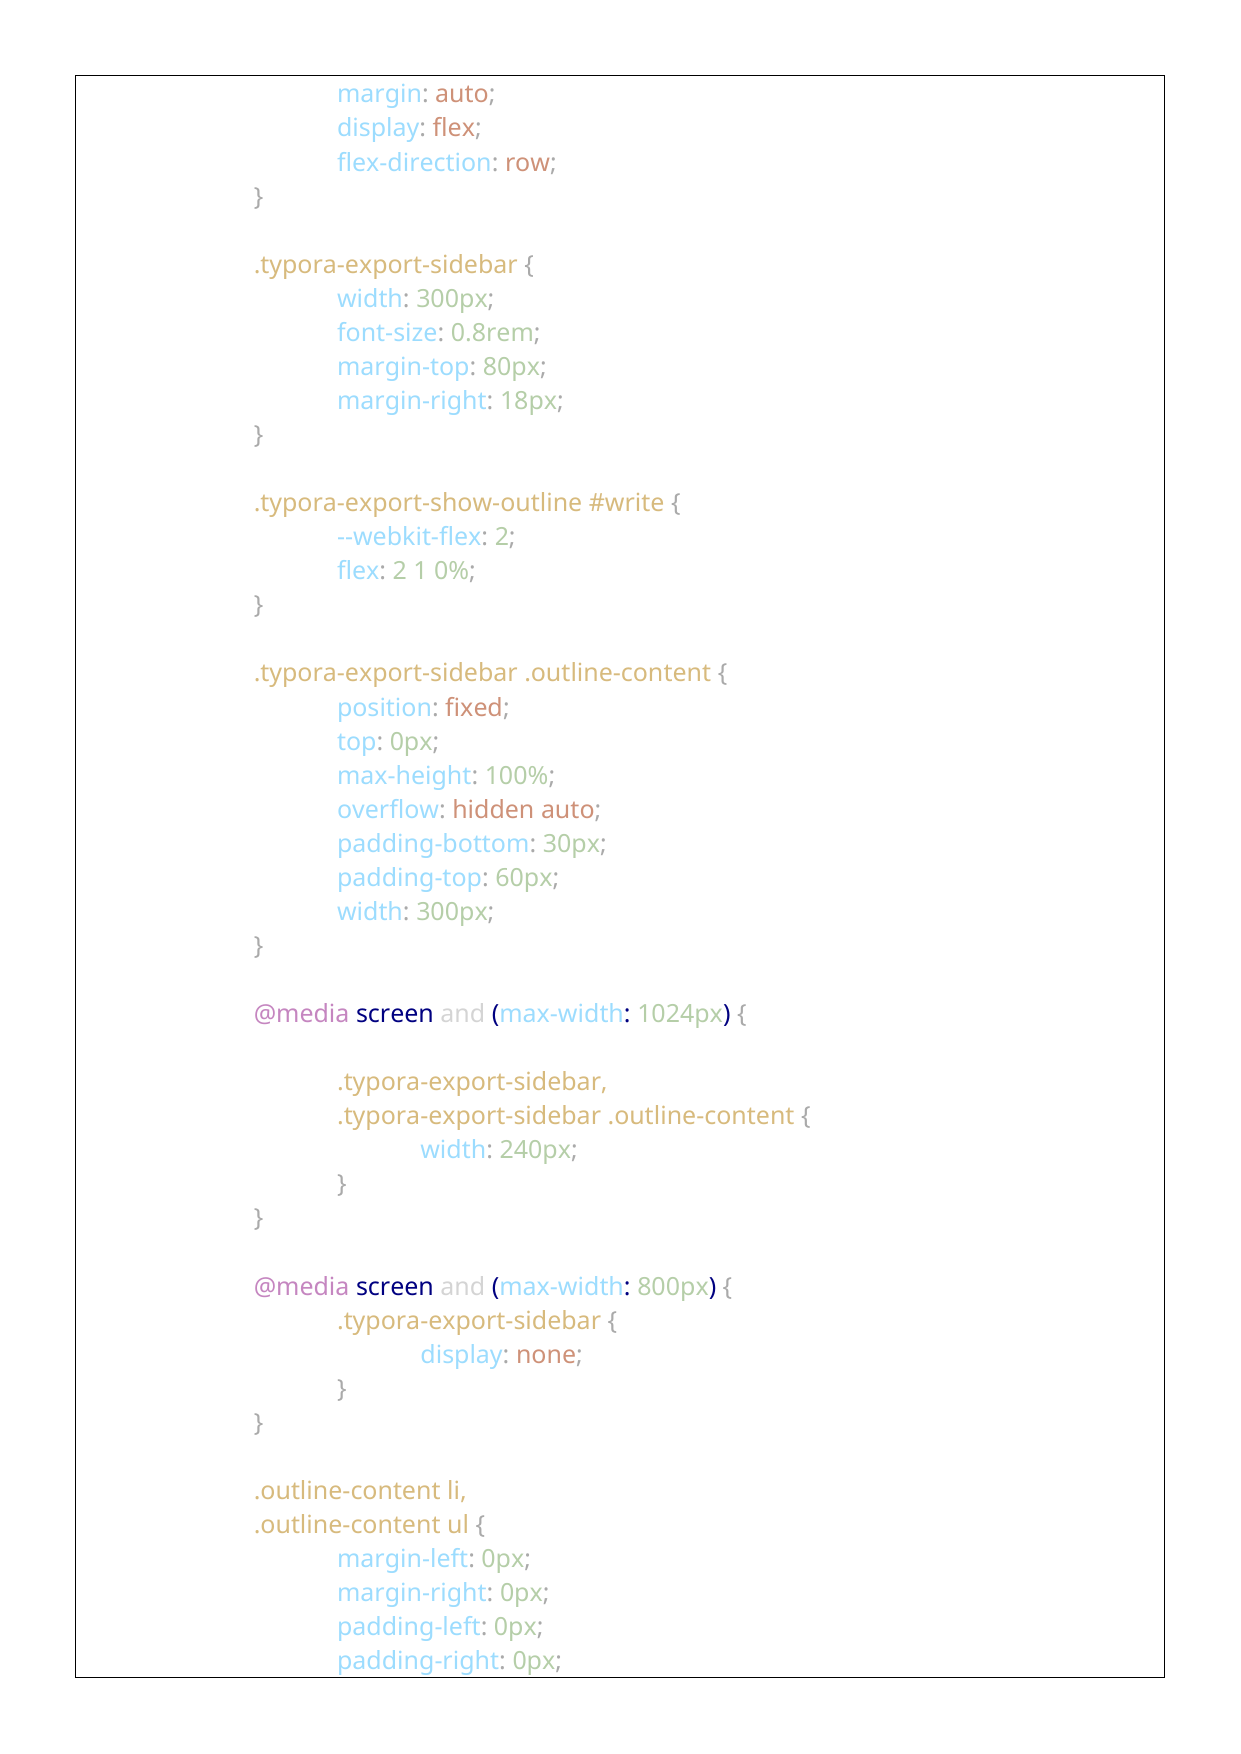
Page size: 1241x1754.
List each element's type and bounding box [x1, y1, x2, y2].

table_cell [76, 76, 1164, 1677]
